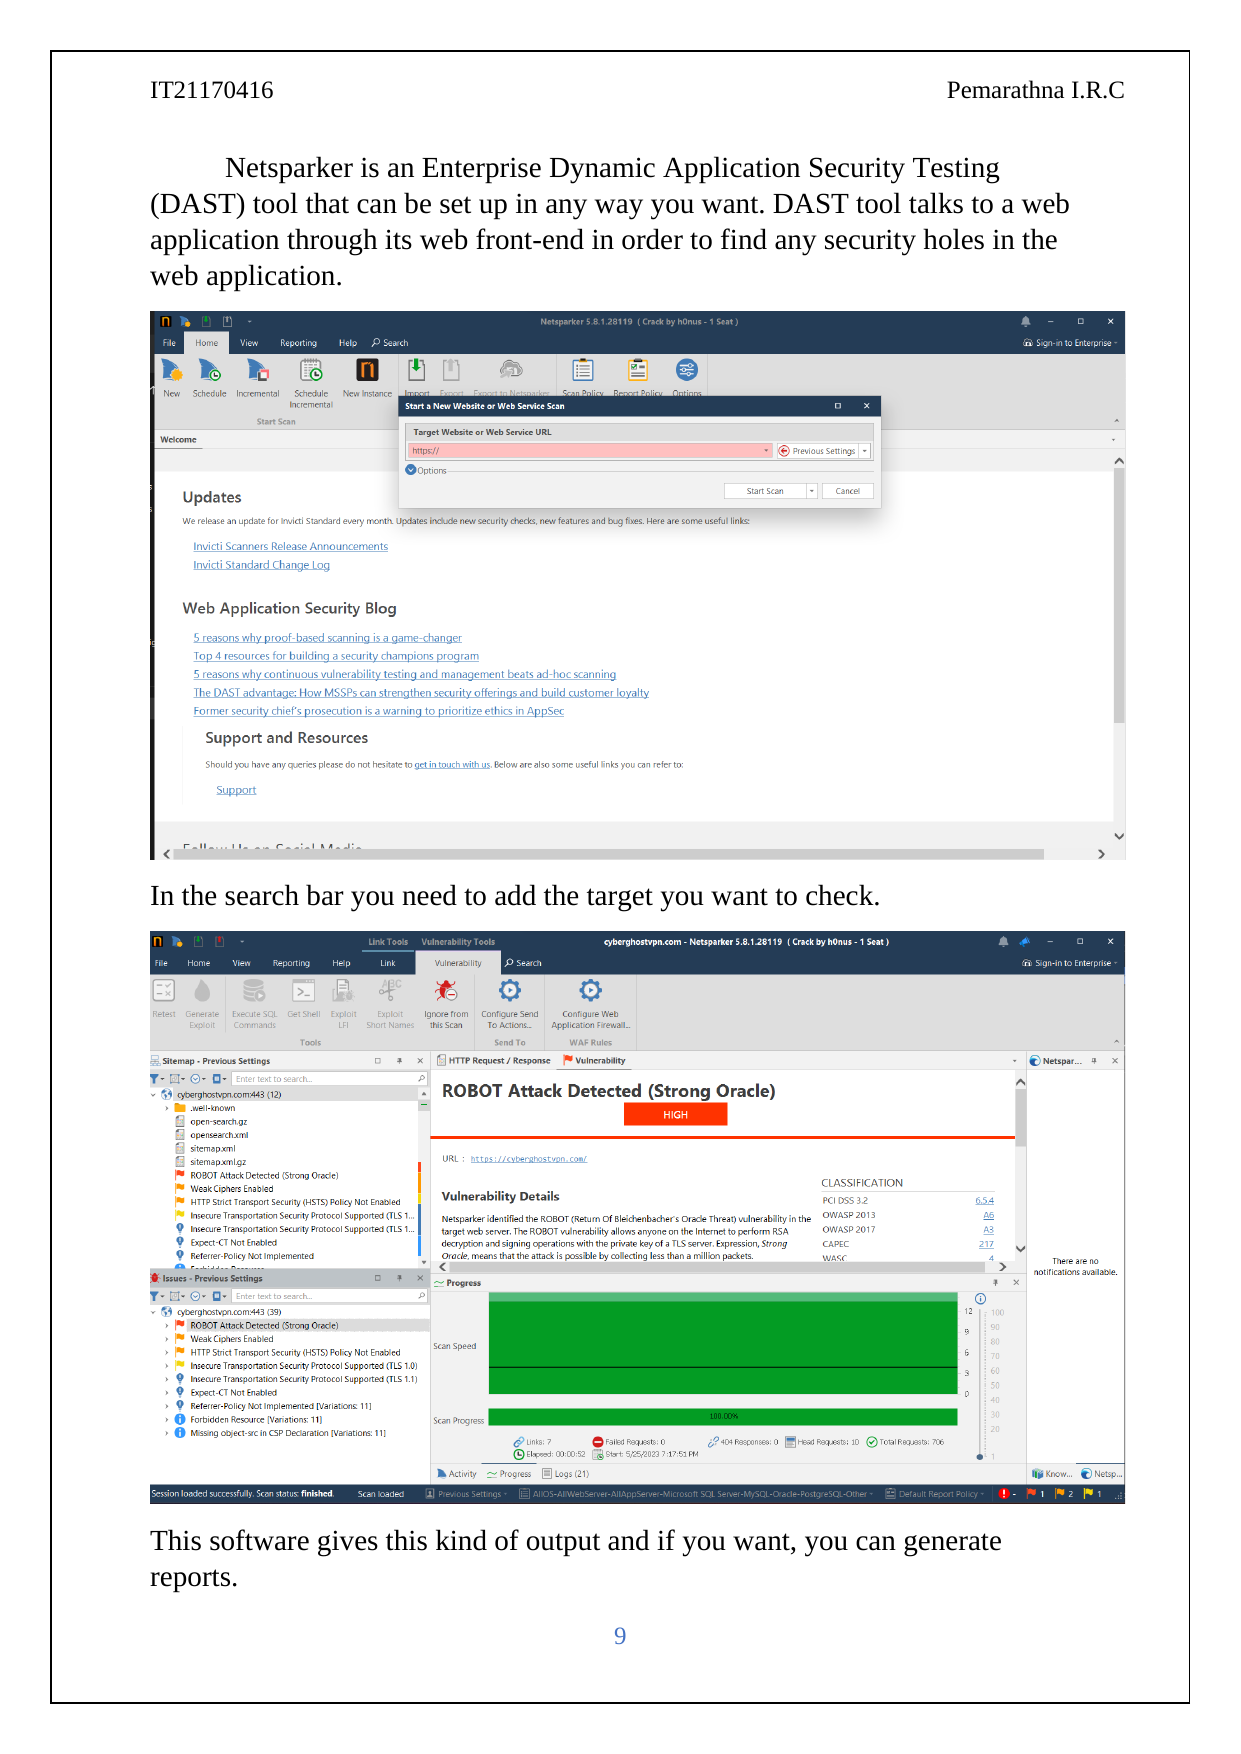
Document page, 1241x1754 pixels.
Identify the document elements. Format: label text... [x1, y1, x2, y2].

text In the search bar you need to add the target you want to check. [150, 878, 1090, 912]
picture [150, 311, 1125, 860]
text Netsparker is an Enterprise Dynamic Application Security Testing (DAST) tool that can be set up in any way you want. DAST tool talks to a web application through its web front-end in order to find any security holes in the web application. [150, 150, 1090, 292]
picture [150, 931, 1125, 1504]
text This software gives this kind of output and if you want, you can generate reports. [150, 1523, 1090, 1593]
